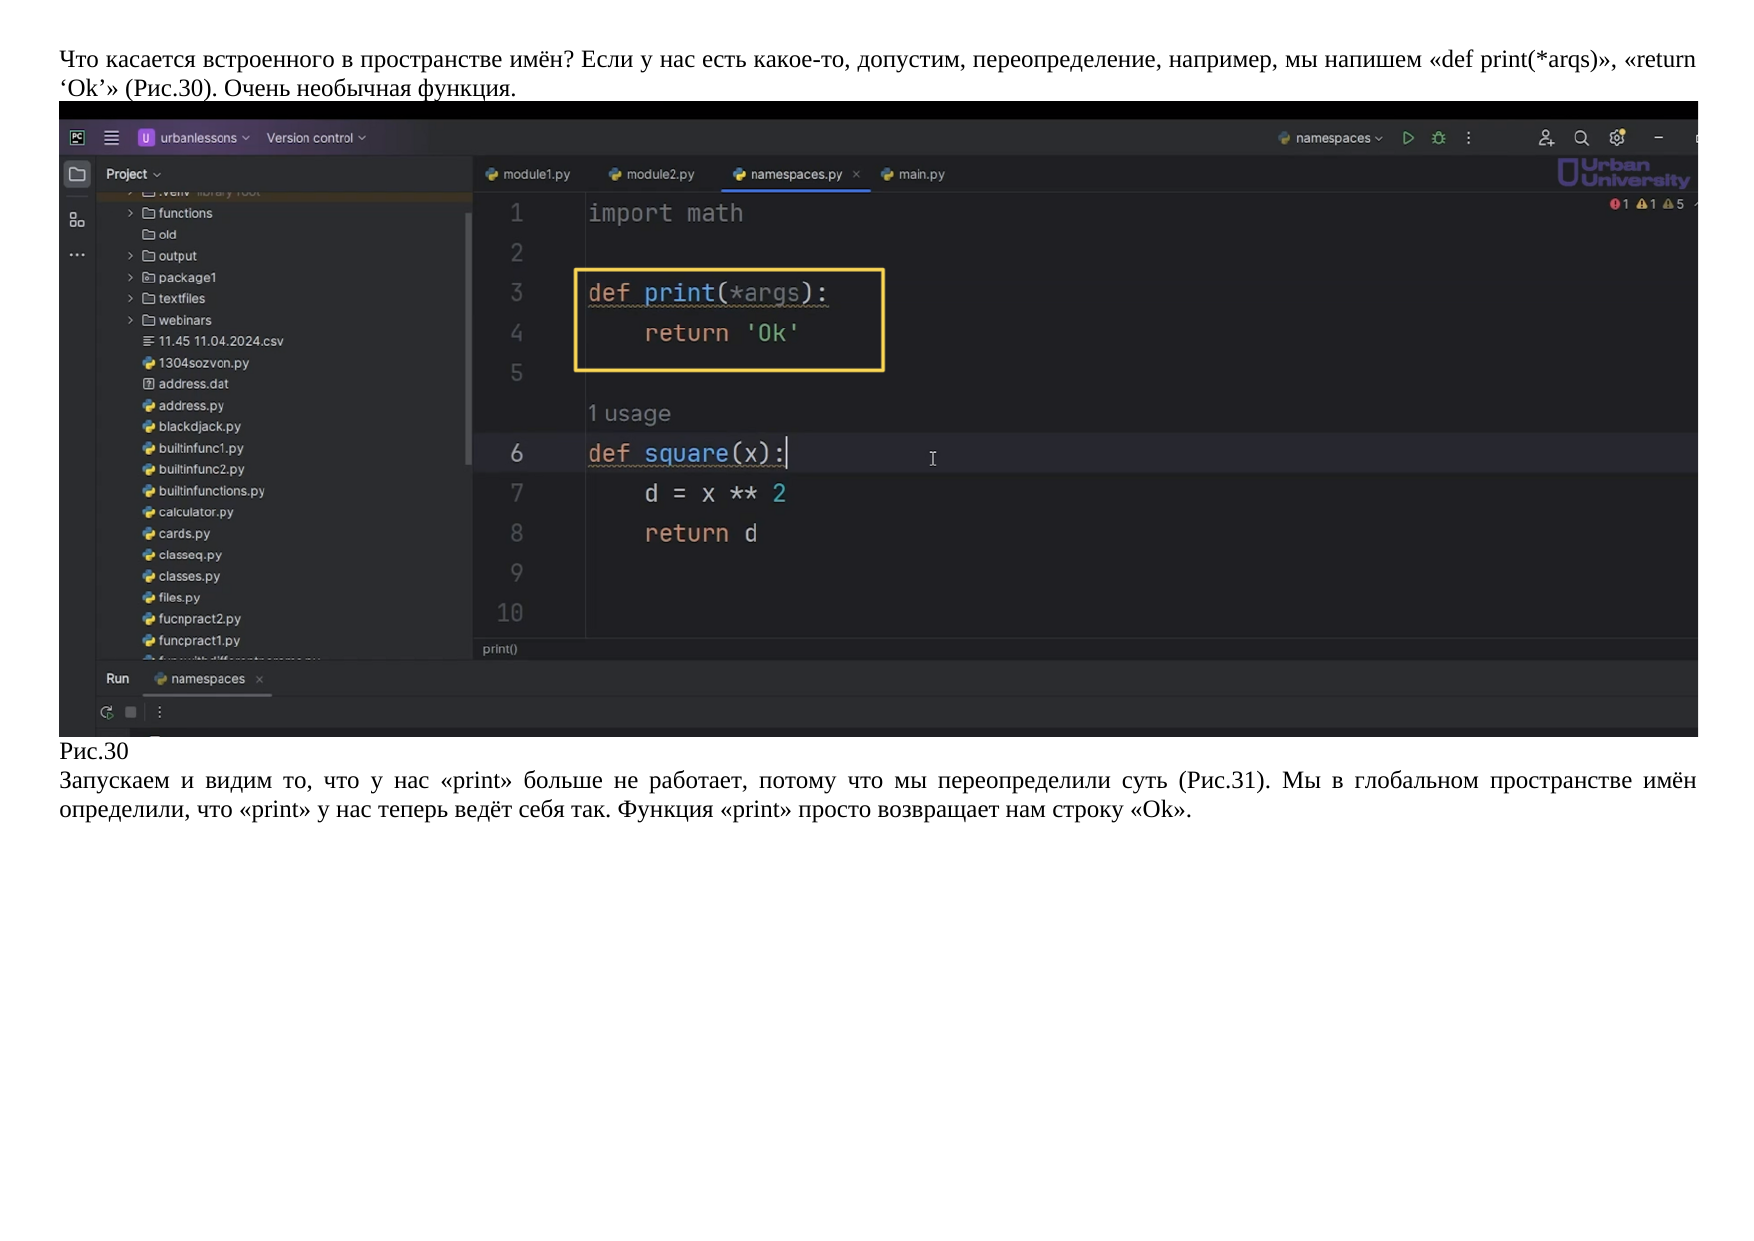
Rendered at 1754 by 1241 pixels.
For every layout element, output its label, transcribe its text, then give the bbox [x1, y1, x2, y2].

text Запускаем и видим то, что у нас «print» больше не работает, потому что мы переопределили суть (Рис.31). Мы в глобальном пространстве имён определили, что «print» у нас теперь ведёт себя так. Функция «print» просто возвращает нам строку «Ok». [59, 765, 1698, 823]
picture [59, 101, 1699, 737]
text Рис.30 [59, 737, 1698, 765]
text Что касается встроенного в пространстве имён? Если у нас есть какое-то, допустим, переопределение, например, мы напишем «def print(*arqs)», «return ‘Ok’» (Рис.30). Очень необычная функция. [59, 44, 1698, 101]
